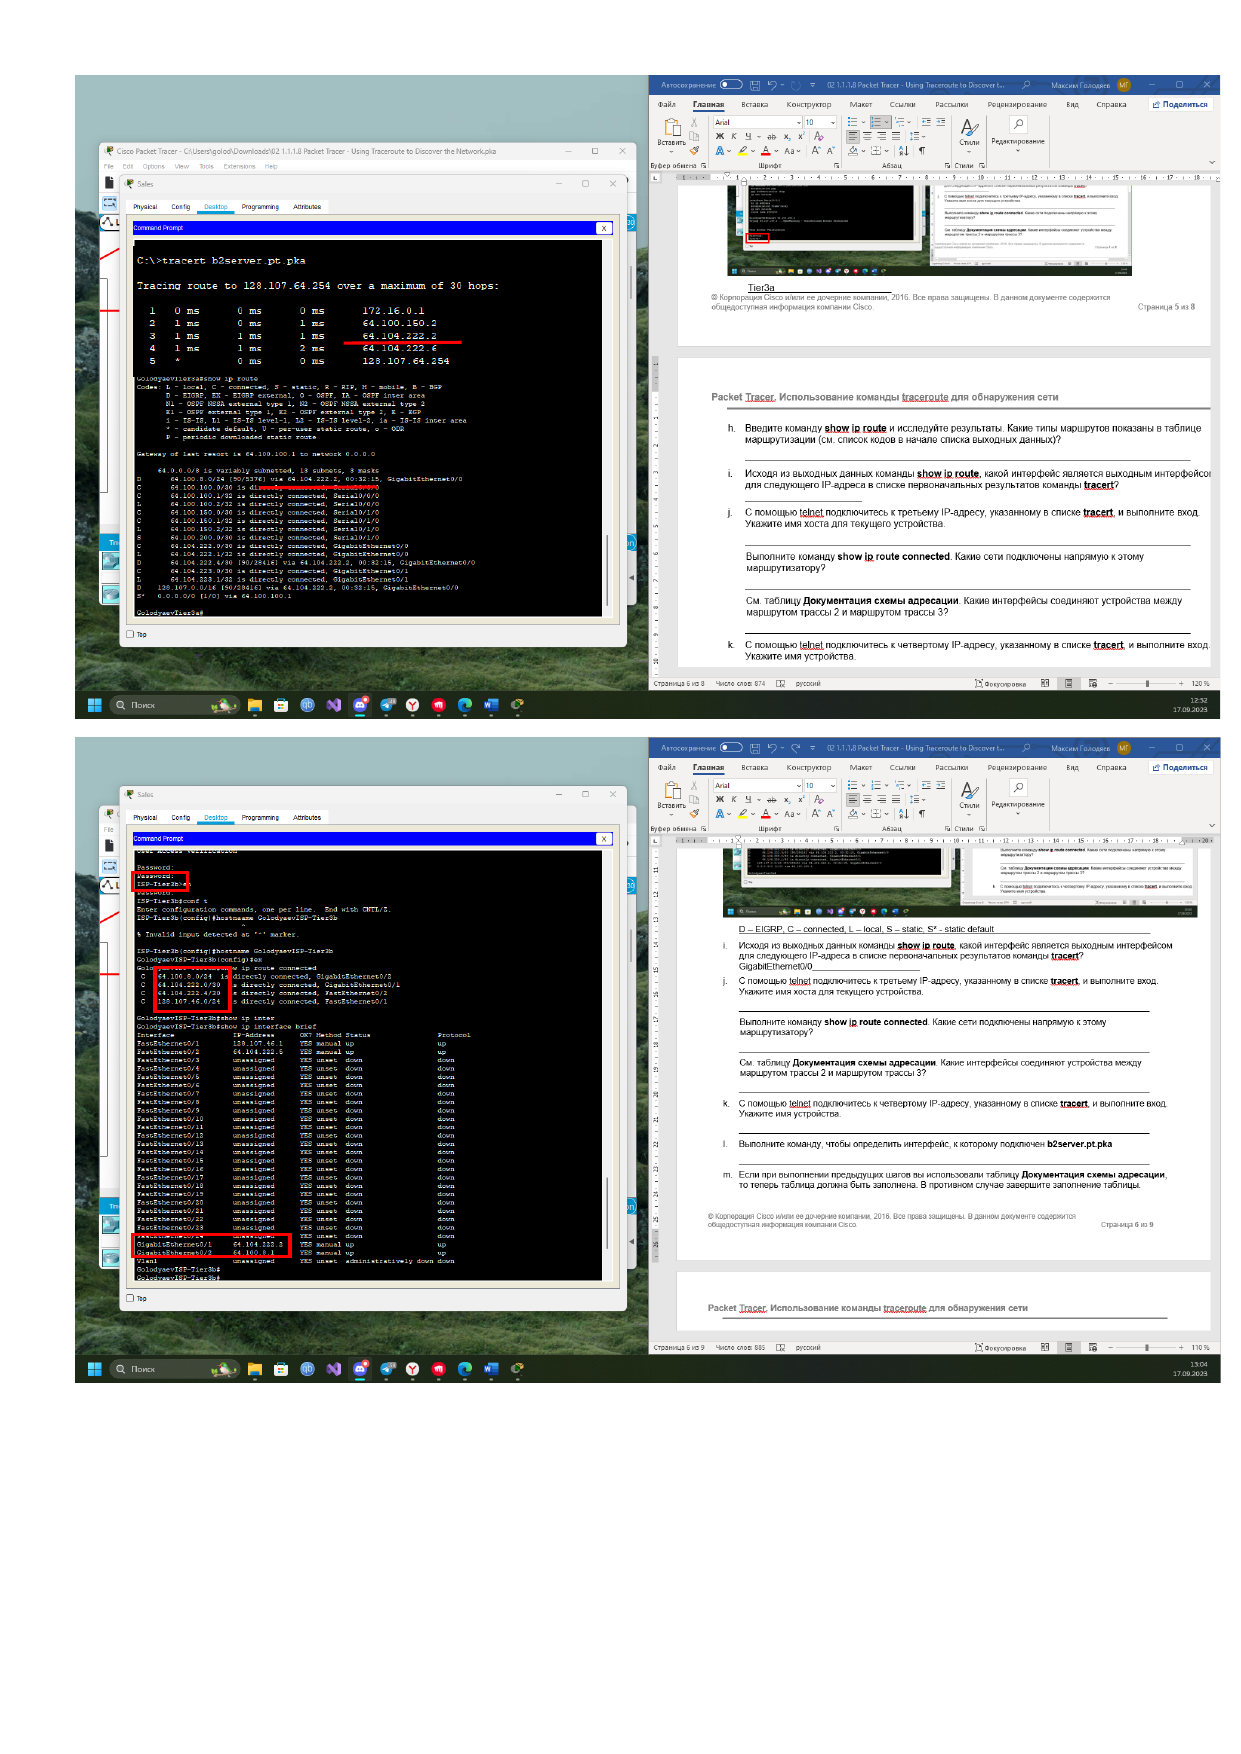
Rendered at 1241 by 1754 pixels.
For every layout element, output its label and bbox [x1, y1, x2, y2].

picture [75, 75, 1221, 719]
picture [75, 737, 1221, 1383]
